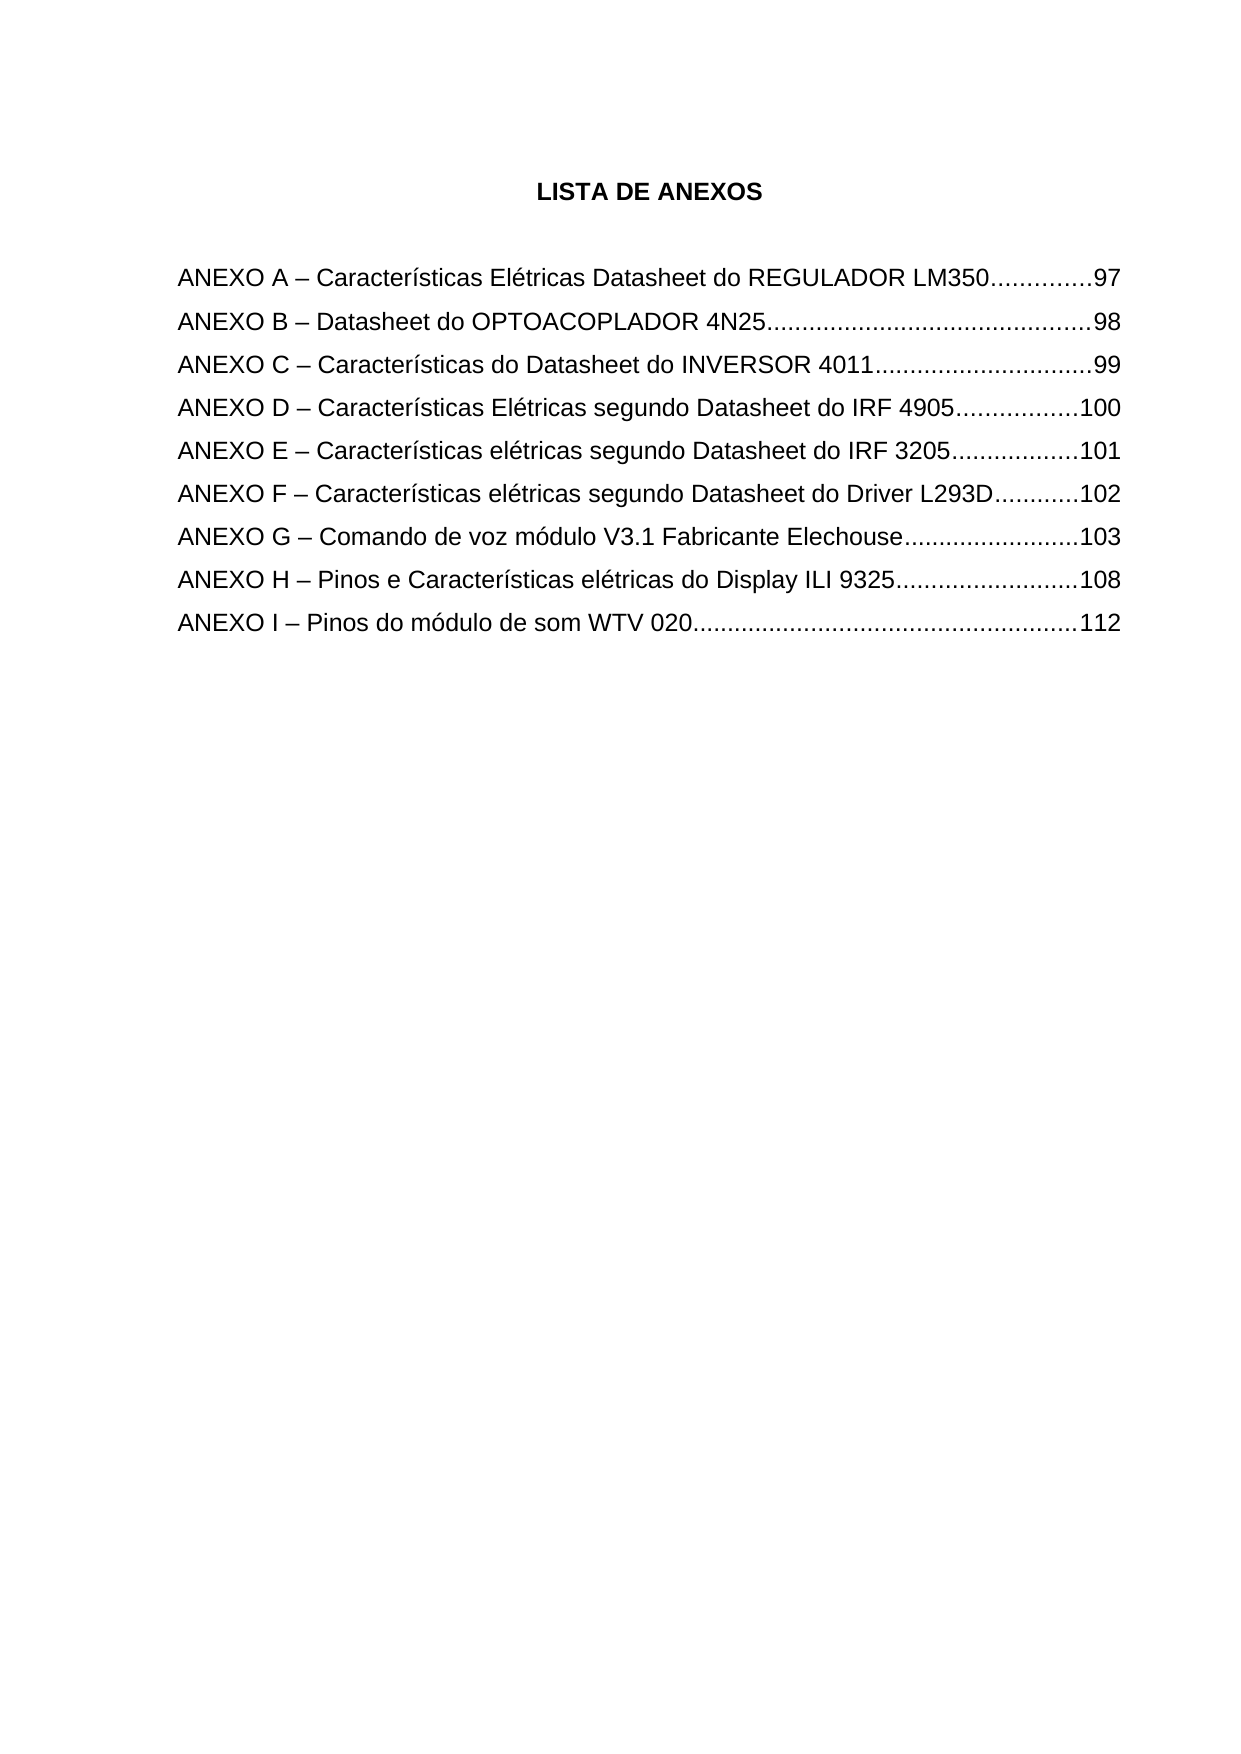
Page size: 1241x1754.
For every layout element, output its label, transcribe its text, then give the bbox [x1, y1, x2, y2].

text ANEXO G – Comando de voz módulo V3.1 Fabricante Elechouse 103 [177, 522, 1122, 551]
text ANEXO D – Características Elétricas segundo Datasheet do IRF 4905 100 [177, 393, 1122, 422]
text ANEXO E – Características elétricas segundo Datasheet do IRF 3205 101 [177, 436, 1122, 465]
text ANEXO C – Características do Datasheet do INVERSOR 4011 99 [177, 350, 1122, 378]
text ANEXO I – Pinos do módulo de som WTV 020 112 [177, 608, 1122, 637]
text ANEXO A – Características Elétricas Datasheet do REGULADOR LM350 97 [177, 263, 1122, 292]
text ANEXO B – Datasheet do OPTOACOPLADOR 4N25 98 [177, 307, 1122, 335]
text ANEXO F – Características elétricas segundo Datasheet do Driver L293D 102 [177, 479, 1122, 508]
text ANEXO H – Pinos e Características elétricas do Display ILI 9325 108 [177, 565, 1122, 594]
text LISTA DE ANEXOS [177, 177, 1122, 206]
